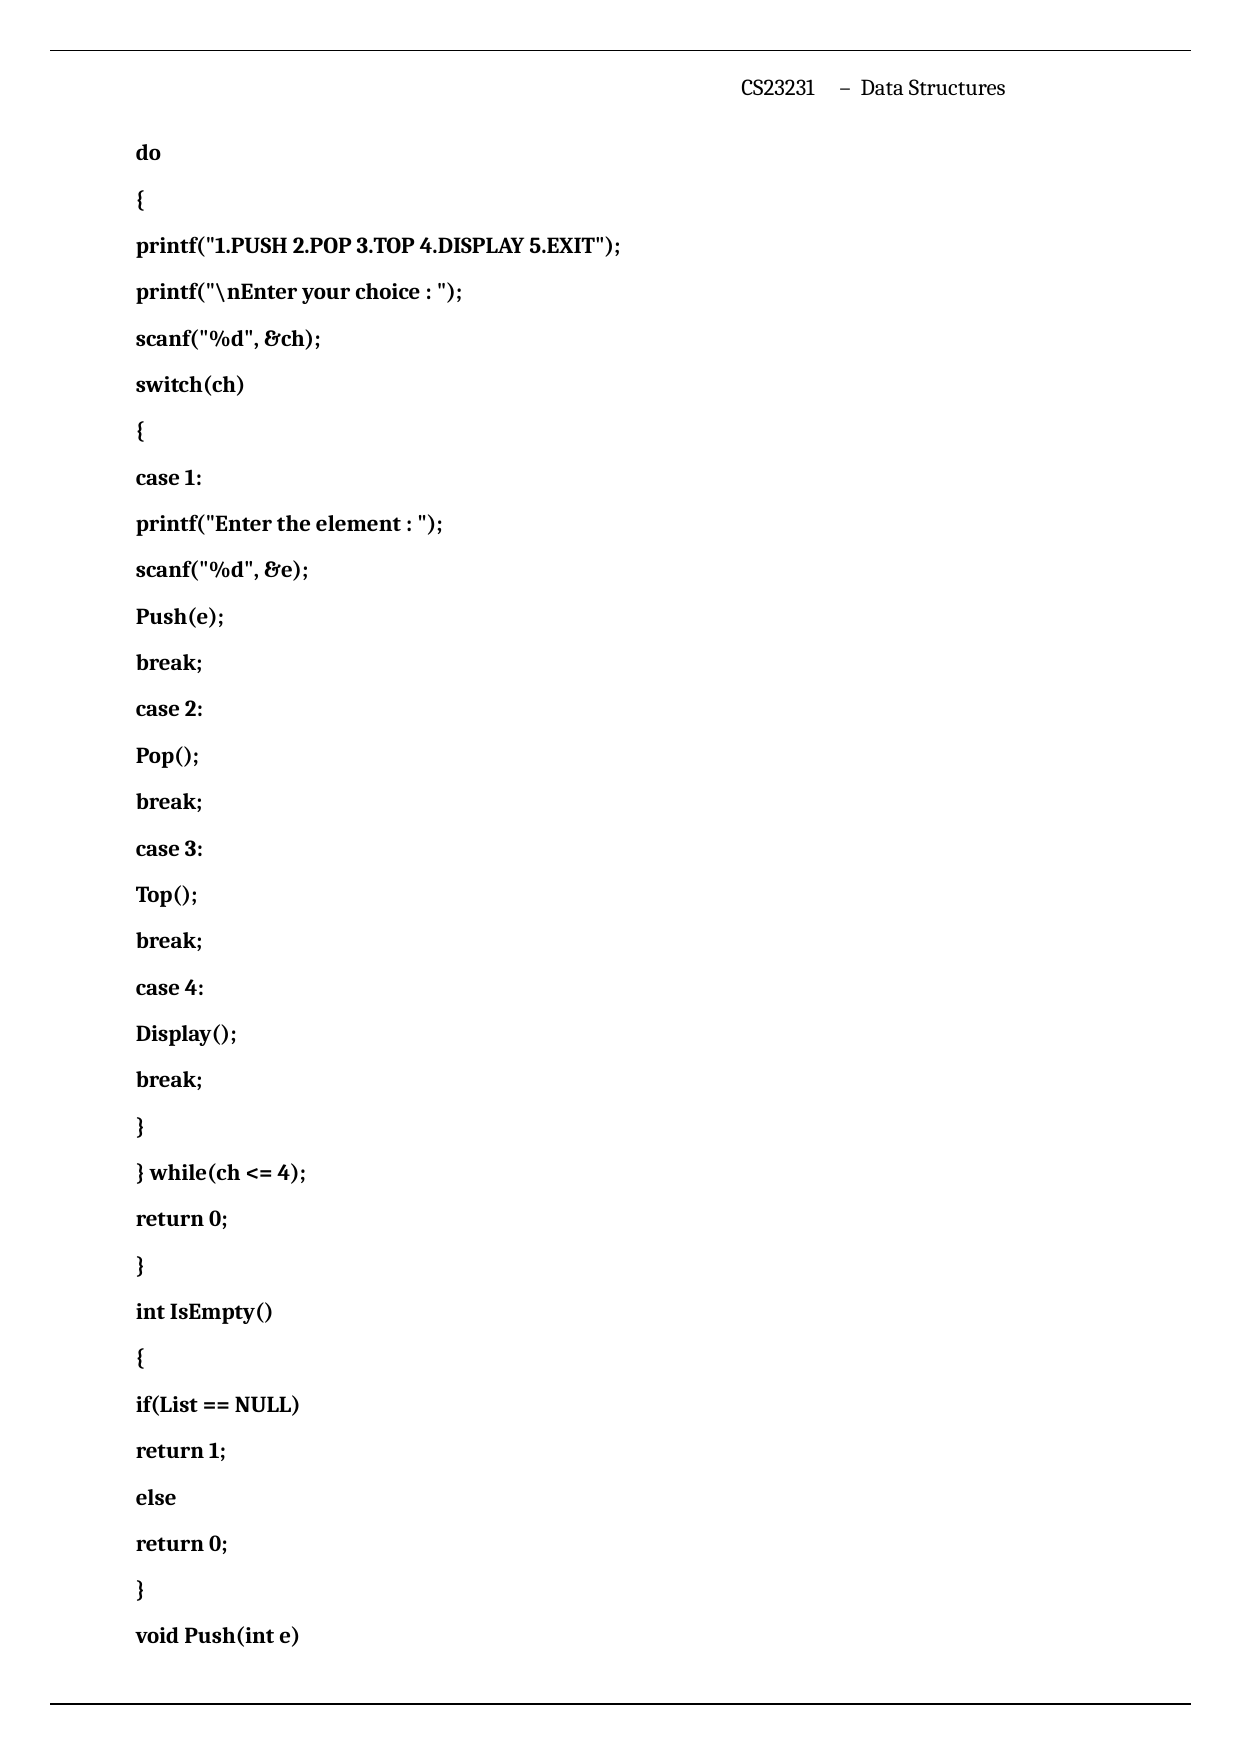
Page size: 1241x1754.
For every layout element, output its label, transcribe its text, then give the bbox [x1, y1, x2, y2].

text do [136, 140, 1132, 166]
text scanf("%d", &e); [136, 557, 1132, 583]
text } [136, 1113, 1132, 1140]
picture [739, 69, 1092, 99]
text case 3: [136, 835, 1132, 862]
text return 0; [136, 1206, 1132, 1232]
text case 4: [136, 974, 1132, 1001]
text break; [136, 928, 1132, 954]
text break; [136, 1067, 1132, 1093]
text return 0; [136, 1531, 1132, 1557]
text break; [136, 789, 1132, 815]
text } while(ch <= 4); [136, 1160, 1132, 1186]
text if(List == NULL) [136, 1392, 1132, 1418]
text case 2: [136, 696, 1132, 723]
text switch(ch) [136, 372, 1132, 398]
text void Push(int e) [136, 1623, 1132, 1650]
text else [136, 1484, 1132, 1511]
text Display(); [136, 1021, 1132, 1047]
text Pop(); [136, 743, 1132, 769]
text printf("1.PUSH 2.POP 3.TOP 4.DISPLAY 5.EXIT"); [136, 233, 1132, 259]
text break; [136, 650, 1132, 676]
text Top(); [136, 882, 1132, 908]
text int IsEmpty() [136, 1299, 1132, 1325]
text case 1: [136, 464, 1132, 491]
text } [136, 1577, 1132, 1603]
text scanf("%d", &ch); [136, 325, 1132, 352]
text printf("\nEnter your choice : "); [136, 279, 1132, 305]
text return 1; [136, 1438, 1132, 1464]
text { [136, 1345, 1132, 1372]
text } [136, 1252, 1132, 1279]
text Push(e); [136, 603, 1132, 630]
text { [136, 186, 1132, 213]
text printf("Enter the element : "); [136, 511, 1132, 537]
text { [136, 418, 1132, 444]
